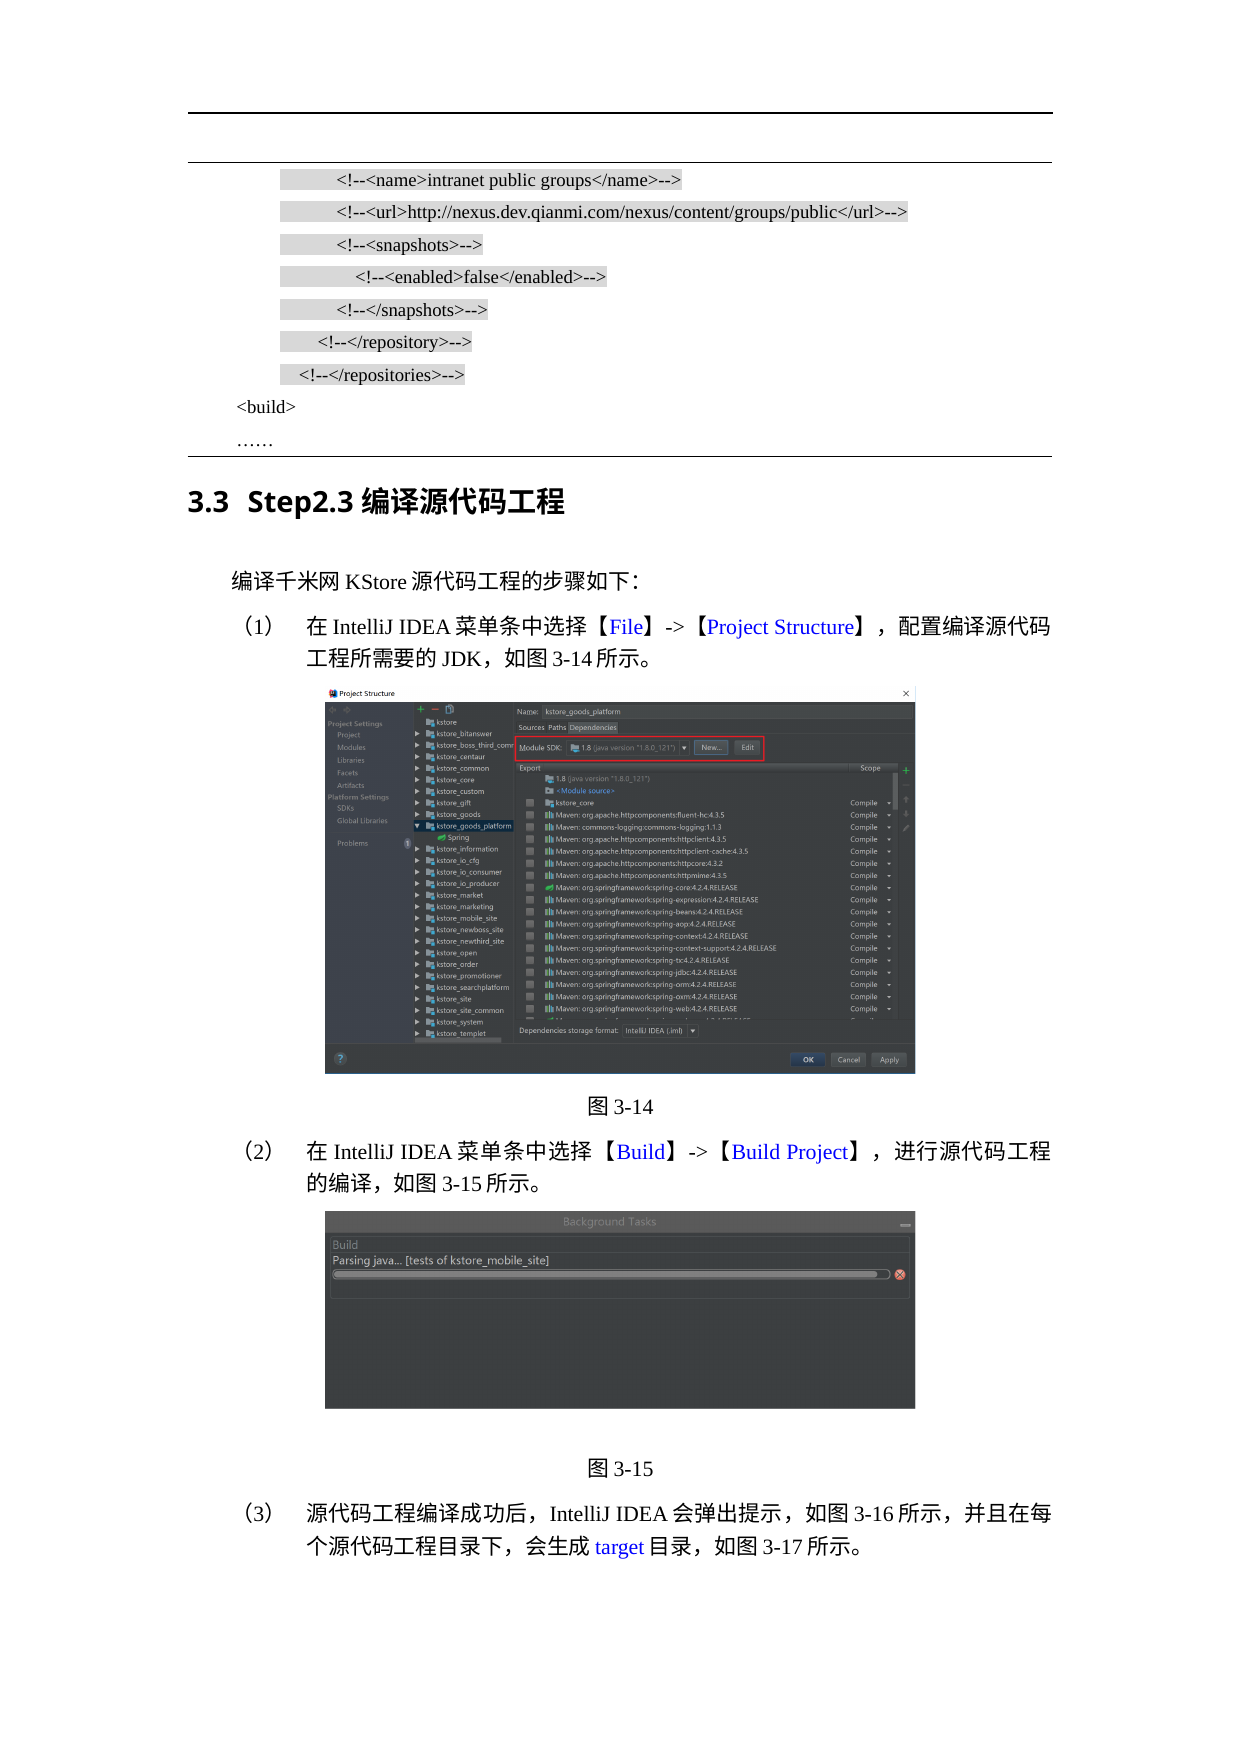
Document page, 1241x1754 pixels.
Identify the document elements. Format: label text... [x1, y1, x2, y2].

picture [325, 1211, 916, 1409]
list 在IntelliJ IDEA菜单条中选择【File】->【Project Structure】，配置编译源代码工程所需要的JDK，如图3-14所示。 [231, 608, 1053, 673]
list 在IntelliJ IDEA菜单条中选择【Build】->【Build Project】，进行源代码工程的编译，如图3-15所示。 [231, 1133, 1053, 1198]
picture [325, 686, 916, 1074]
subtitle Step2.3 编译源代码工程 [187, 467, 1053, 532]
text 图3-14 [187, 1088, 1053, 1121]
list 源代码工程编译成功后，IntelliJ IDEA会弹出提示，如图3-16所示，并且在每个源代码工程目录下，会生成target目录，如图3-17所示。 [231, 1496, 1053, 1561]
text 图3-15 [187, 1451, 1053, 1483]
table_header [188, 163, 1052, 456]
text 编译千米网KStore源代码工程的步骤如下： [187, 563, 1053, 596]
